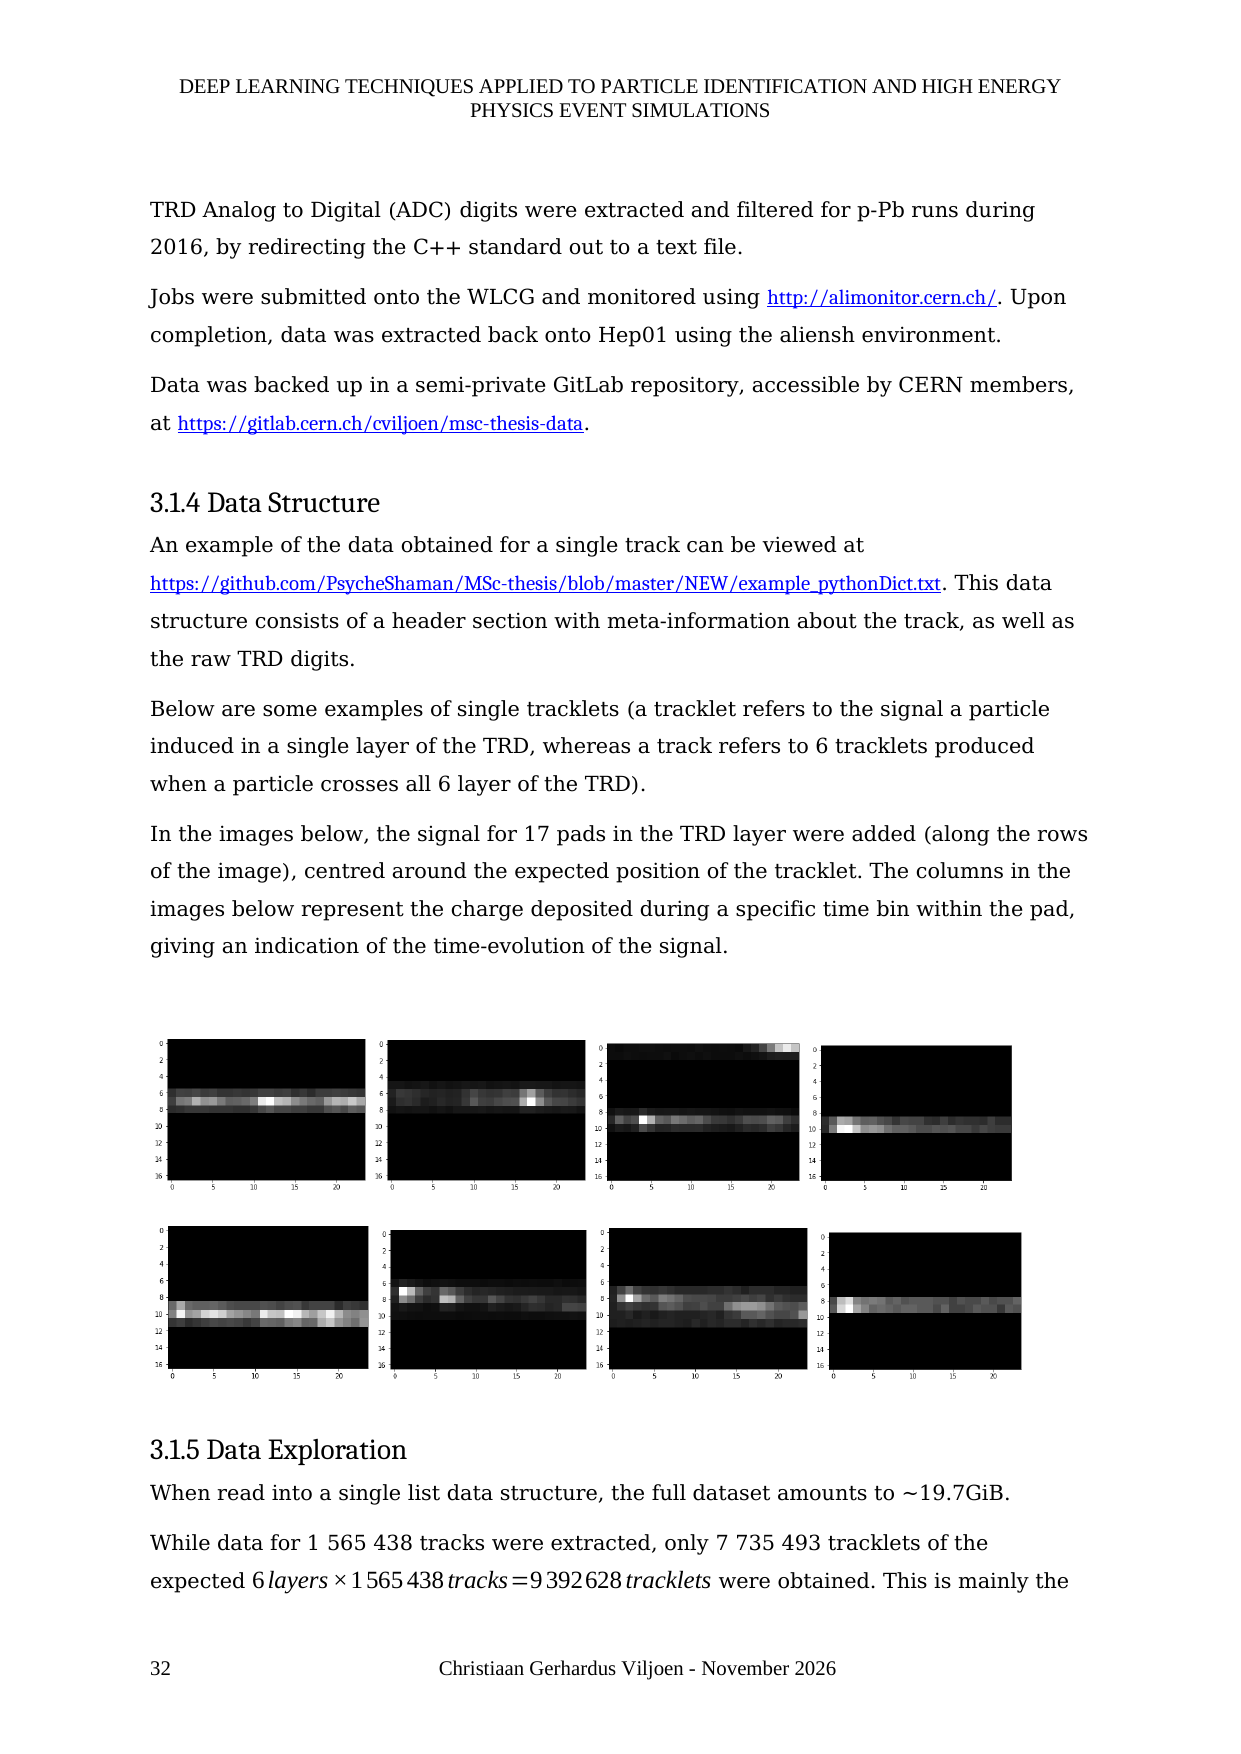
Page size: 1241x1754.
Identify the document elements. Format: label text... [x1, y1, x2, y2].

text Data was backed up in a semi-private GitLab repository, accessible by CERN members, at https://gitlab.cern.ch/cviljoen/msc-thesis-data. [150, 372, 1090, 436]
text When read into a single list data structure, the full dataset amounts to ~19.7GiB. [150, 1479, 1090, 1504]
subtitle Data Exploration [150, 1433, 1090, 1467]
picture [150, 1219, 1027, 1384]
text TRD Analog to Digital (ADC) digits were extracted and filtered for p-Pb runs during 2016, by redirecting the C++ standard out to a text file. [150, 196, 1090, 259]
text In the images below, the signal for 17 pads in the TRD layer were added (along the rows of the image), centred around the expected position of the tracklet. The columns in the images below represent the charge deposited during a specific time bin within the pad, giving an indication of the time-evolution of the signal. [150, 820, 1090, 958]
text Jobs were submitted onto the WLCG and monitored using http://alimonitor.cern.ch/. Upon completion, data was extracted back onto Hep01 using the aliensh environment. [150, 284, 1090, 347]
picture [150, 1032, 1017, 1195]
subtitle Data Structure [150, 486, 1090, 519]
text An example of the data obtained for a single track can be viewed at https://github.com/PsycheShaman/MSc-thesis/blob/master/NEW/example_pythonDict.txt. This data structure consists of a header section with meta-information about the track, as well as the raw TRD digits. [150, 532, 1090, 670]
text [150, 1529, 1090, 1594]
text Below are some examples of single tracklets (a tracklet refers to the signal a particle induced in a single layer of the TRD, whereas a track refers to 6 tracklets produced when a particle crosses all 6 layer of the TRD). [150, 695, 1090, 795]
